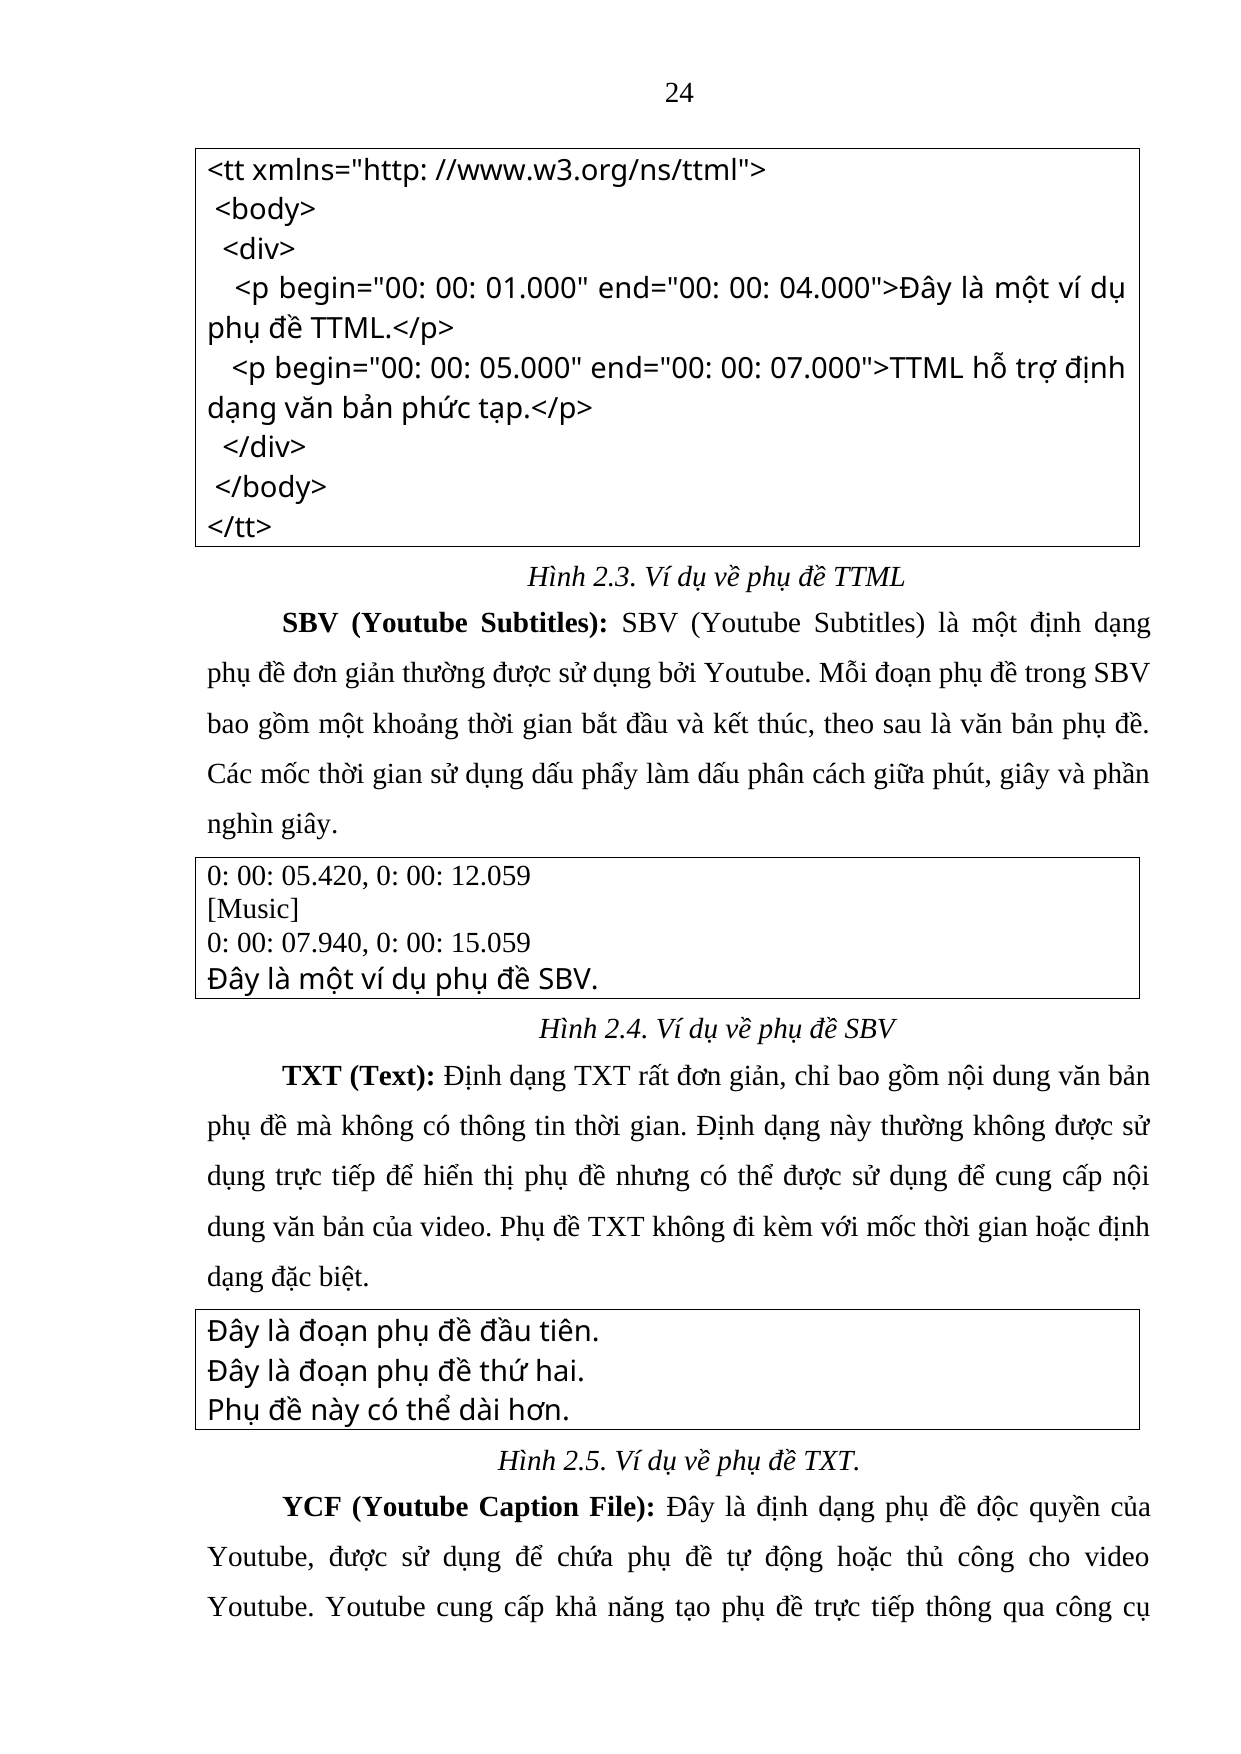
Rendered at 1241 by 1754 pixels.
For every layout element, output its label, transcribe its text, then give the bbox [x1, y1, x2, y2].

text SBV (Youtube Subtitles): SBV (Youtube Subtitles) là một định dạng phụ đề đơn giản thường được sử dụng bởi Youtube. Mỗi đoạn phụ đề trong SBV bao gồm một khoảng thời gian bắt đầu và kết thúc, theo sau là văn bản phụ đề. Các mốc thời gian sử dụng dấu phẩy làm dấu phân cách giữa phút, giây và phần nghìn giây. [207, 605, 1152, 840]
text TXT (Text): Định dạng TXT rất đơn giản, chỉ bao gồm nội dung văn bản phụ đề mà không có thông tin thời gian. Định dạng này thường không được sử dụng trực tiếp để hiển thị phụ đề nhưng có thể được sử dụng để cung cấp nội dung văn bản của video. Phụ đề TXT không đi kèm với mốc thời gian hoặc định dạng đặc biệt. [207, 1058, 1152, 1292]
table_header 0: 00: 05.420, 0: 00: 12.059 [Music] 0: 00: 07.940, 0: 00: 15.059 Đây là một ví dụ phụ đề SBV. [196, 858, 1139, 998]
table_header <tt xmlns="http: //www.w3.org/ns/ttml"> <body> <div> <p begin="00: 00: 01.000" end="00: 00: 04.000">Đây là một ví dụ phụ đề TTML.</p> <p begin="00: 00: 05.000" end="00: 00: 07.000">TTML hỗ trợ định dạng văn bản phức tạp.</p> </div> </body> </tt> [196, 149, 1139, 546]
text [207, 1489, 1152, 1623]
text Hình 2.5. Ví dụ về phụ đề TXT. [207, 1443, 1152, 1476]
text Hình 2.4. Ví dụ về phụ đề SBV [207, 1012, 1152, 1045]
text Hình 2.3. Ví dụ về phụ đề TTML [207, 559, 1152, 593]
table_header Đây là đoạn phụ đề đầu tiên. Đây là đoạn phụ đề thứ hai. Phụ đề này có thể dài hơn. [196, 1310, 1139, 1429]
